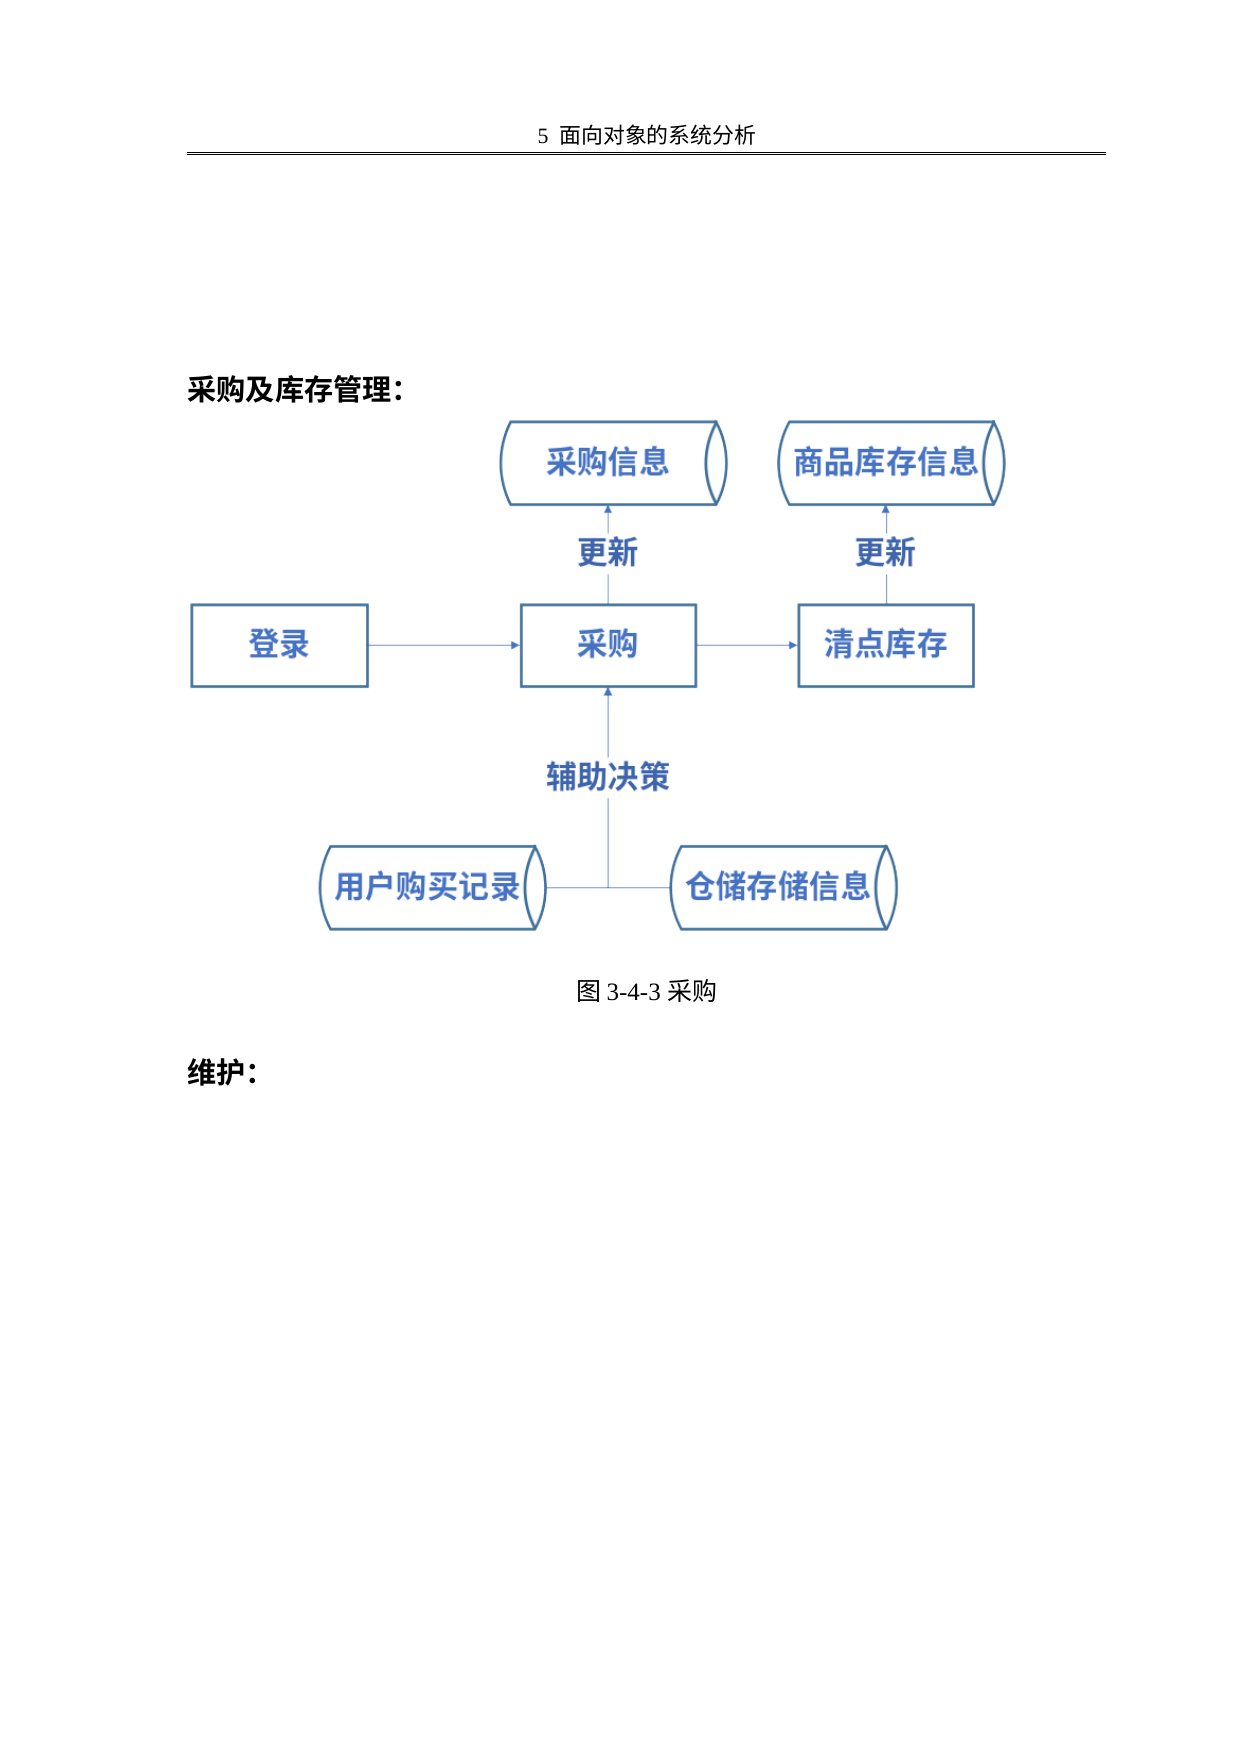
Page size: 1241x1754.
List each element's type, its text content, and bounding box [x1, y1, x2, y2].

text 采购及库存管理： [187, 367, 1106, 409]
text 图3-4-3 采购 [187, 972, 1106, 1008]
text 维护： [187, 1049, 1106, 1092]
